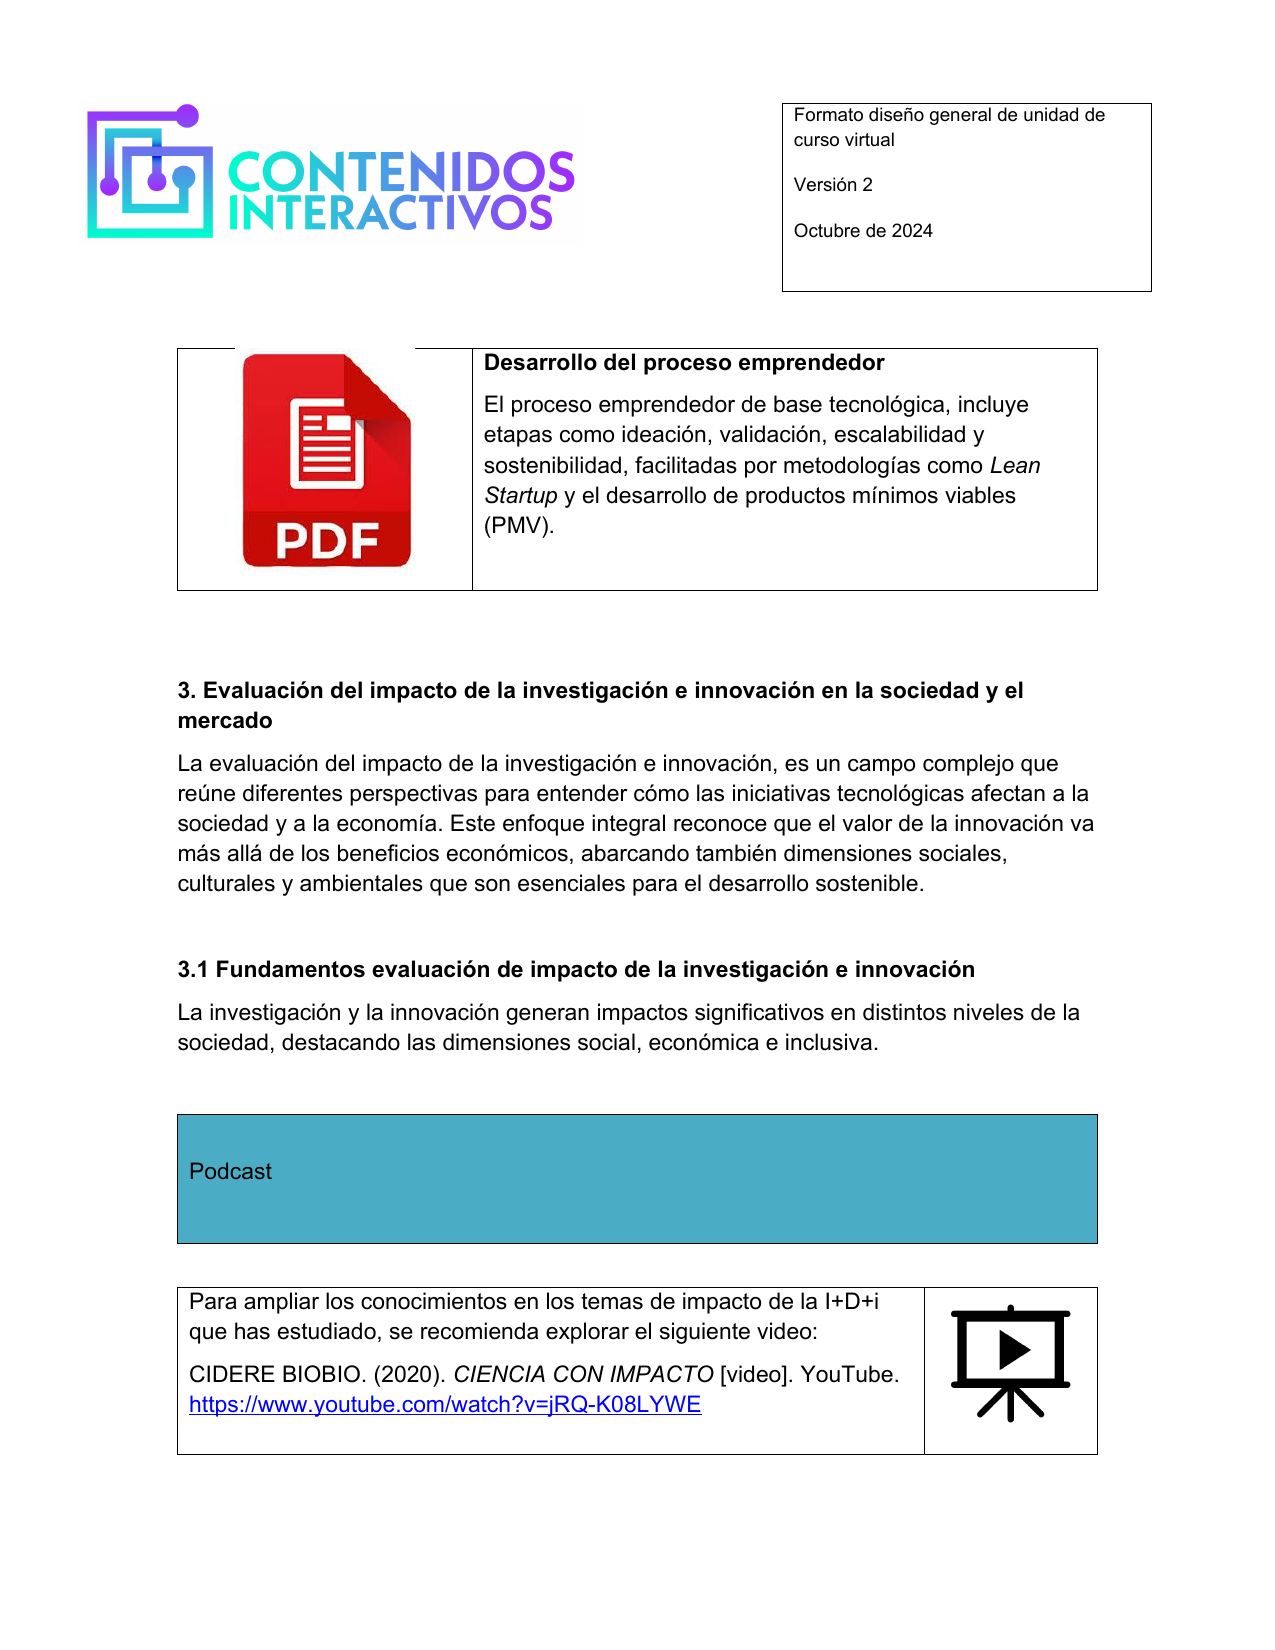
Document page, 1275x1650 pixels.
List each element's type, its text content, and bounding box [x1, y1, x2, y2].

subtitle 3.1 Fundamentos evaluación de impacto de la investigación e innovación [177, 956, 1098, 982]
table_header [925, 1288, 1097, 1454]
table_header Desarrollo del proceso emprendedor El proceso emprendedor de base tecnológica, incluye etapas como ideación, validación, escalabilidad y sostenibilidad, facilitadas por metodologías como Lean Startup y el desarrollo de productos mínimos viables (PMV). [473, 349, 1097, 590]
table_header [178, 349, 472, 590]
picture [76, 102, 583, 246]
table_header Podcast [178, 1115, 1097, 1243]
text La investigación y la innovación generan impactos significativos en distintos niveles de la sociedad, destacando las dimensiones social, económica e inclusiva. [177, 998, 1098, 1055]
picture [936, 1288, 1086, 1438]
picture [235, 348, 416, 574]
table_header Para ampliar los conocimientos en los temas de impacto de la I+D+i que has estudiado, se recomienda explorar el siguiente video: CIDERE BIOBIO. (2020). CIENCIA CON IMPACTO [video]. YouTube. https://www.youtube.com/watch?v=jRQ-K08LYWE [178, 1288, 924, 1454]
text La evaluación del impacto de la investigación e innovación, es un campo complejo que reúne diferentes perspectivas para entender cómo las iniciativas tecnológicas afectan a la sociedad y a la economía. Este enfoque integral reconoce que el valor de la innovación va más allá de los beneficios económicos, abarcando también dimensiones sociales, culturales y ambientales que son esenciales para el desarrollo sostenible. [177, 749, 1098, 897]
subtitle 3. Evaluación del impacto de la investigación e innovación en la sociedad y el mercado [177, 677, 1098, 733]
